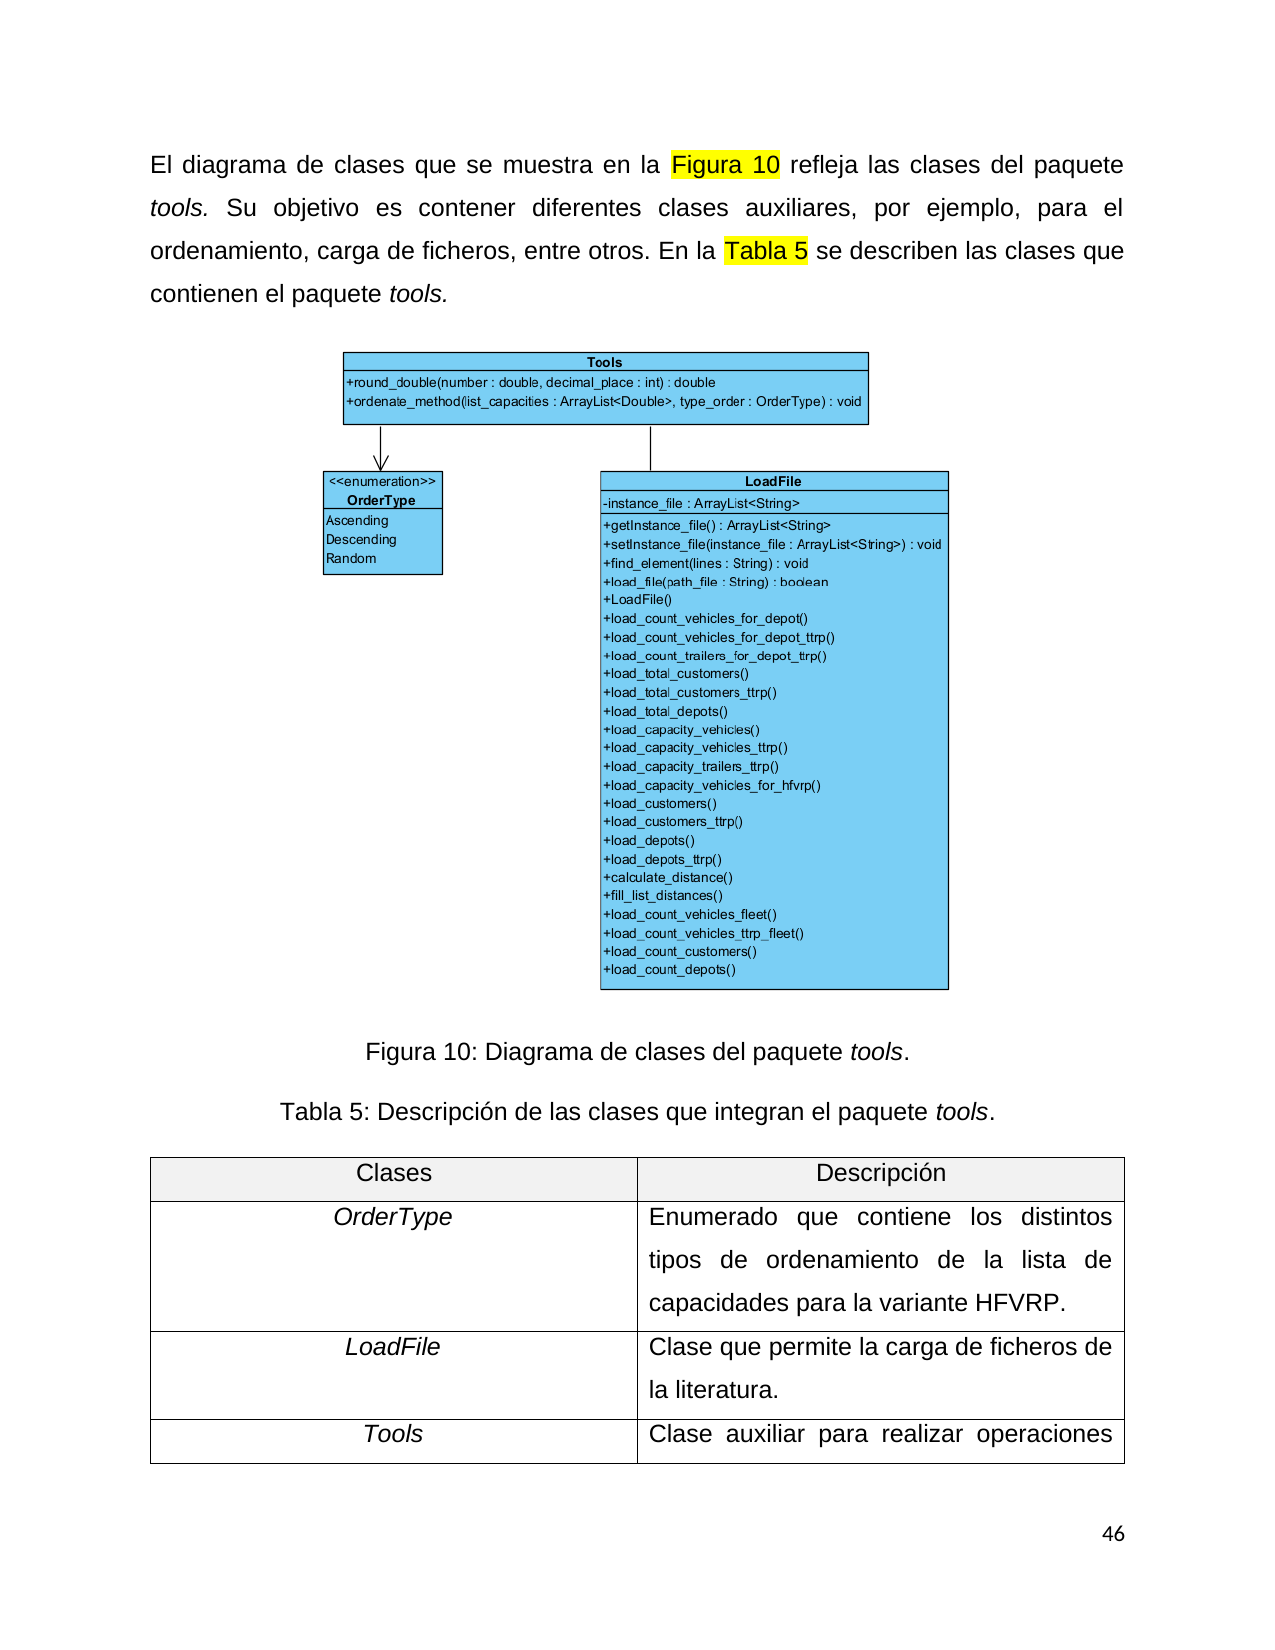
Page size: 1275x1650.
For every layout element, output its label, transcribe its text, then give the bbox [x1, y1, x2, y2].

table_cell Clase que permite la carga de ficheros de la literatura. [638, 1332, 1124, 1418]
table_cell Enumerado que contiene los distintos tipos de ordenamiento de la lista de capacidades para la variante HFVRP. [638, 1202, 1124, 1331]
text El diagrama de clases que se muestra en la Figura 10 refleja las clases del paquete tools. Su objetivo es contener diferentes clases auxiliares, por ejemplo, para el ordenamiento, carga de ficheros, entre otros. En la Tabla 5 se describen las clases que contienen el paquete tools. [150, 150, 1125, 308]
table_header Descripción [638, 1158, 1124, 1201]
table_cell Tools [151, 1420, 637, 1462]
text Figura 10: Diagrama de clases del paquete tools. [150, 1037, 1125, 1066]
table_header Clases [151, 1158, 637, 1201]
table_cell LoadFile [151, 1332, 637, 1418]
text Tabla 5: Descripción de las clases que integran el paquete tools. [150, 1097, 1125, 1126]
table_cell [638, 1420, 1124, 1462]
table_cell OrderType [151, 1202, 637, 1331]
picture [290, 339, 985, 1007]
